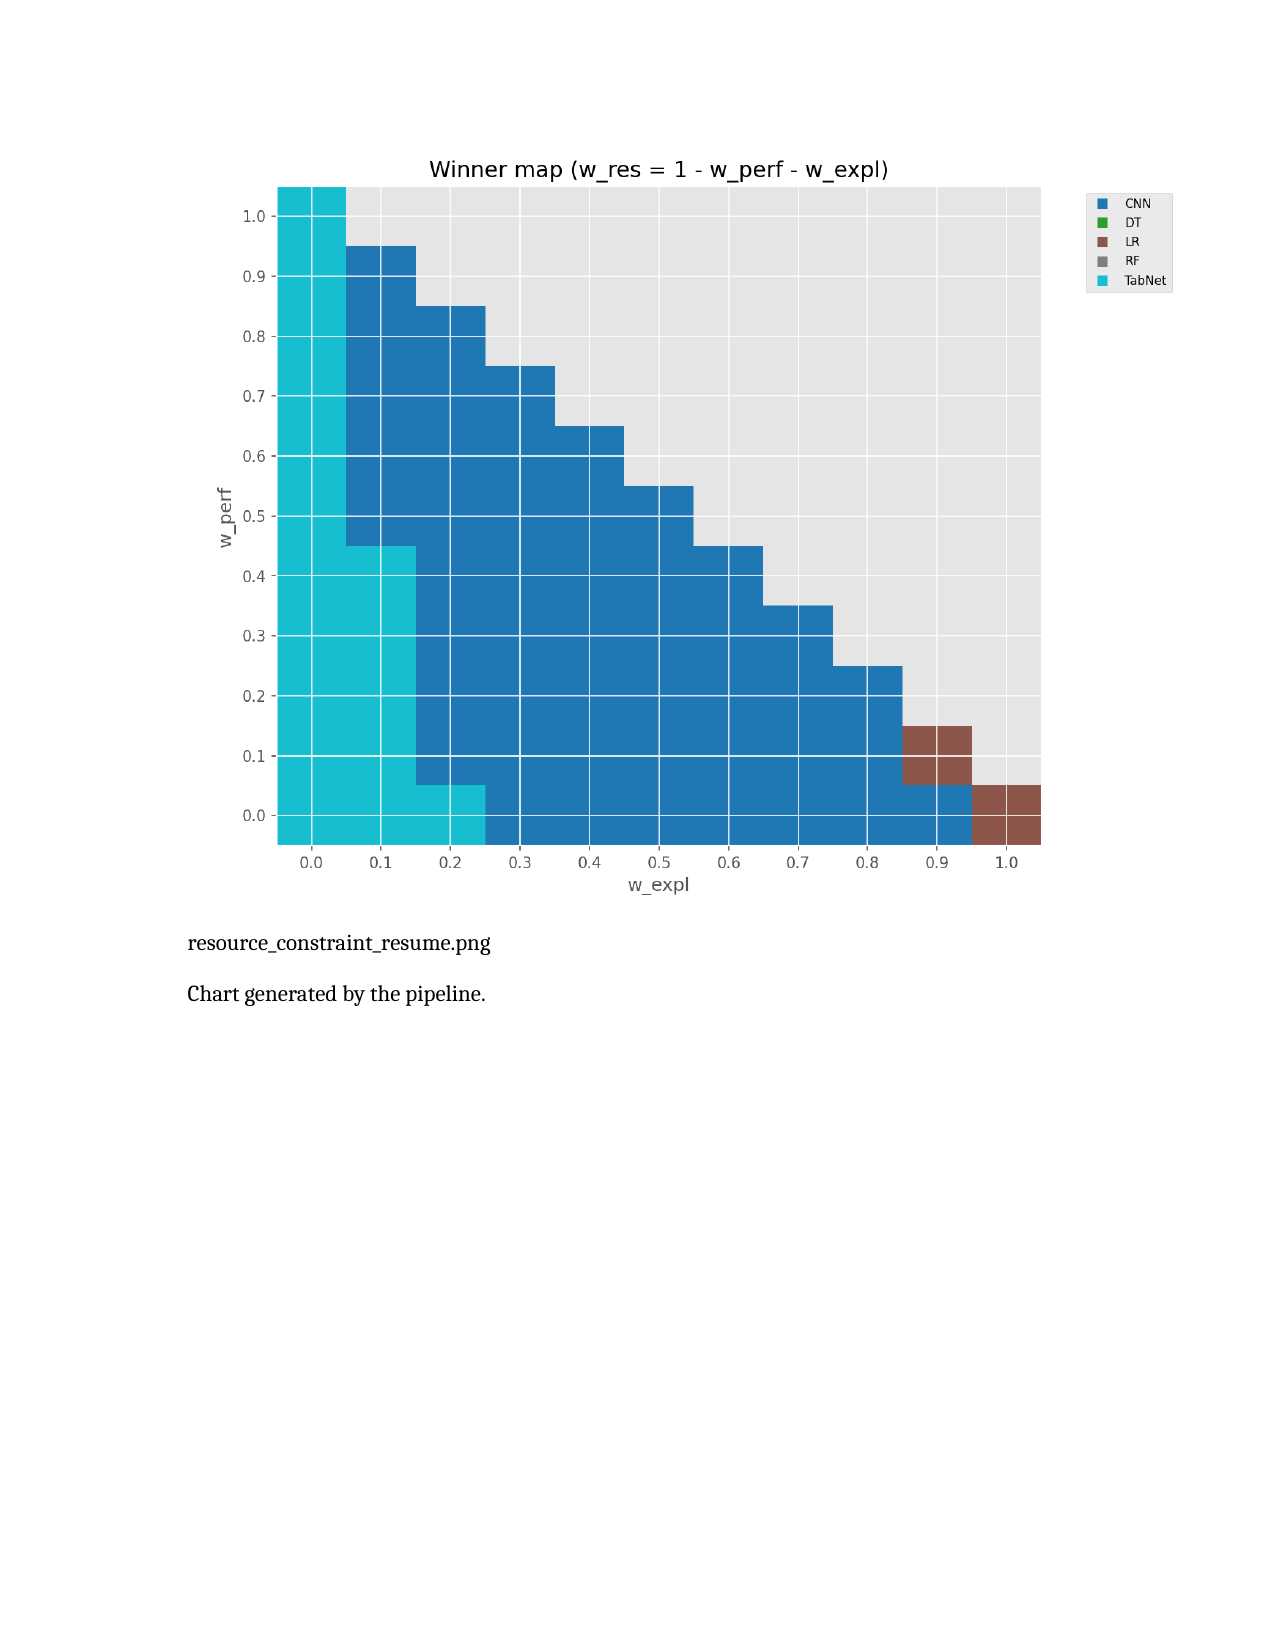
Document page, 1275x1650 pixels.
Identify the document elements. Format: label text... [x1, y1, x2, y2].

text Chart generated by the pipeline. [187, 981, 1087, 1007]
picture [206, 150, 1182, 906]
text resource_constraint_resume.png [187, 930, 1087, 956]
